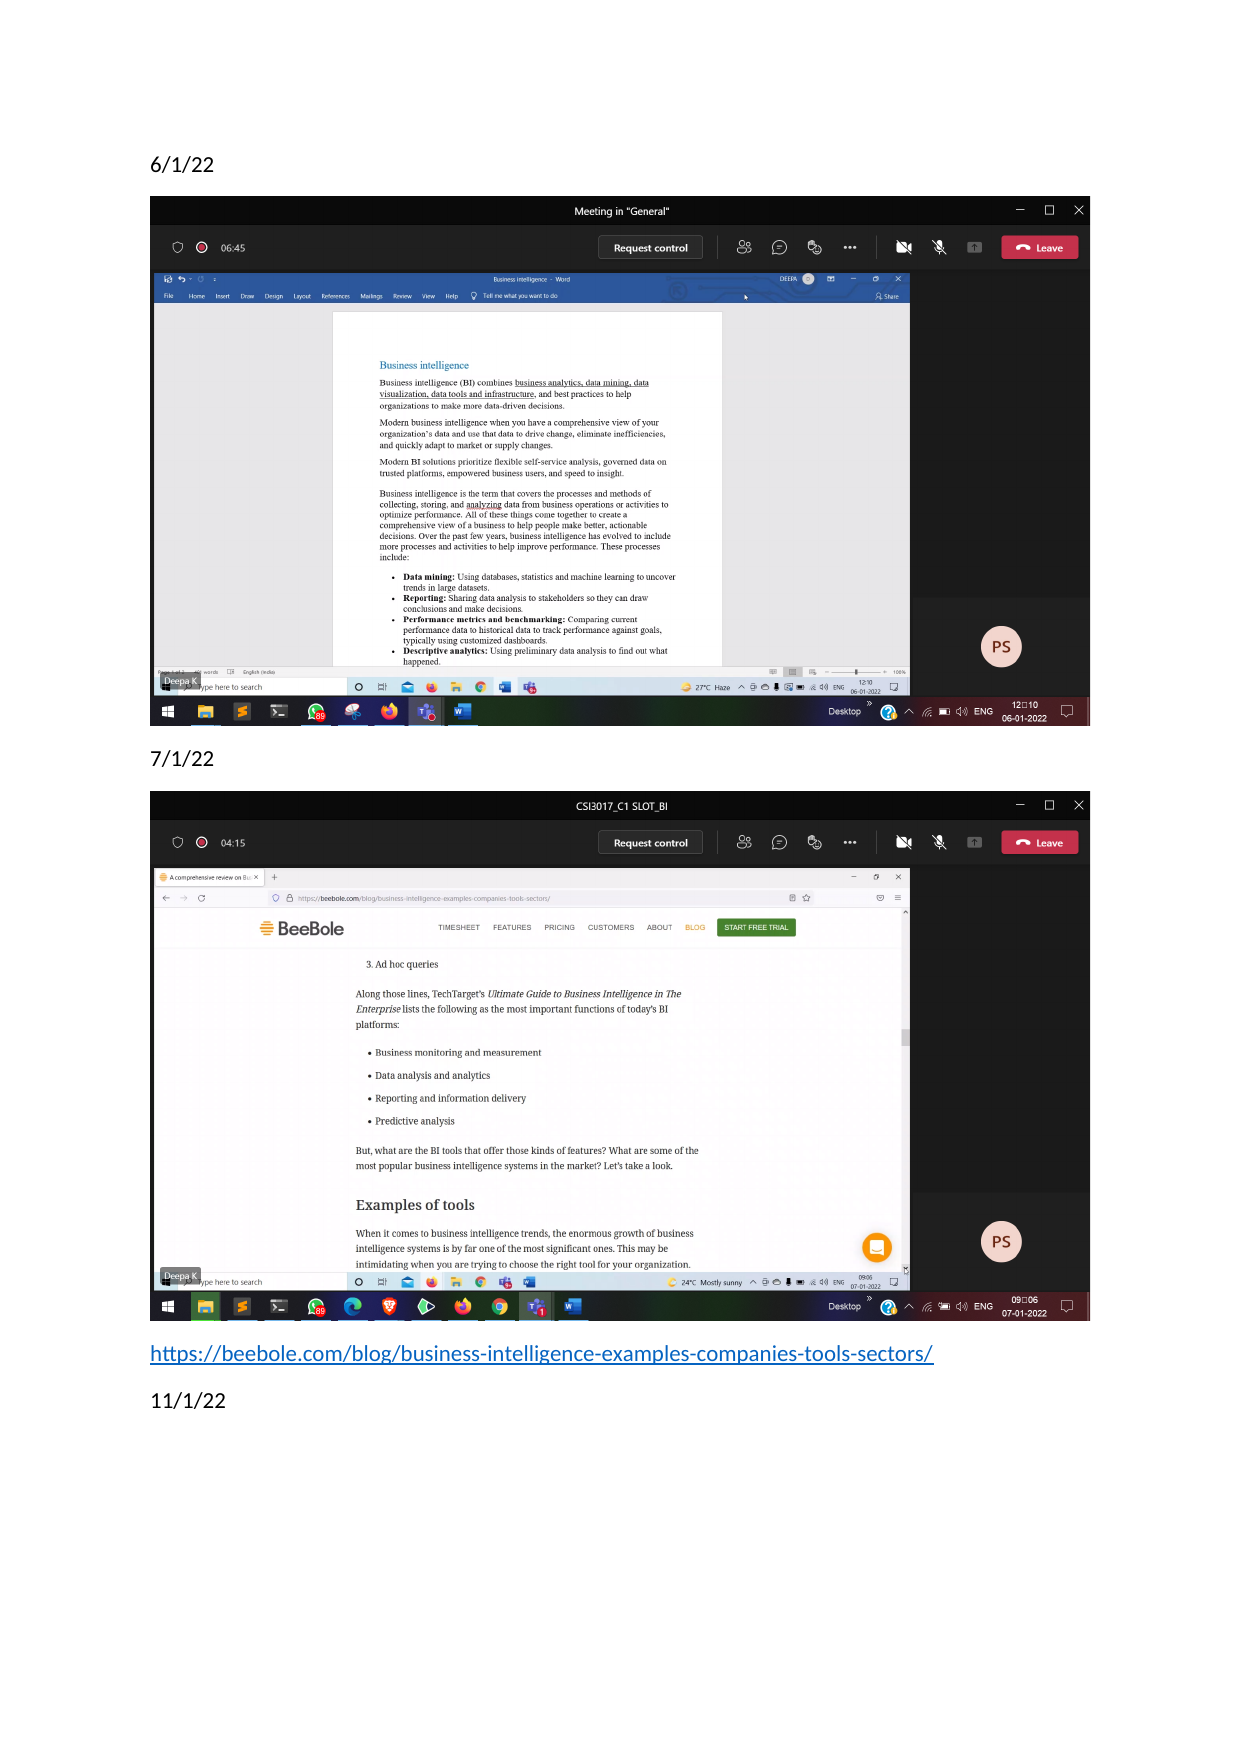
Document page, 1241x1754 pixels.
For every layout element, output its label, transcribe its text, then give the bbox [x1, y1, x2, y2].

picture [150, 791, 1091, 1321]
text https://beebole.com/blog/business-intelligence-examples-companies-tools-sectors/ [150, 1339, 1090, 1367]
picture [150, 196, 1091, 726]
text 7/1/22 [150, 744, 1090, 773]
text 6/1/22 [150, 150, 1090, 178]
text 11/1/22 [150, 1386, 1090, 1414]
